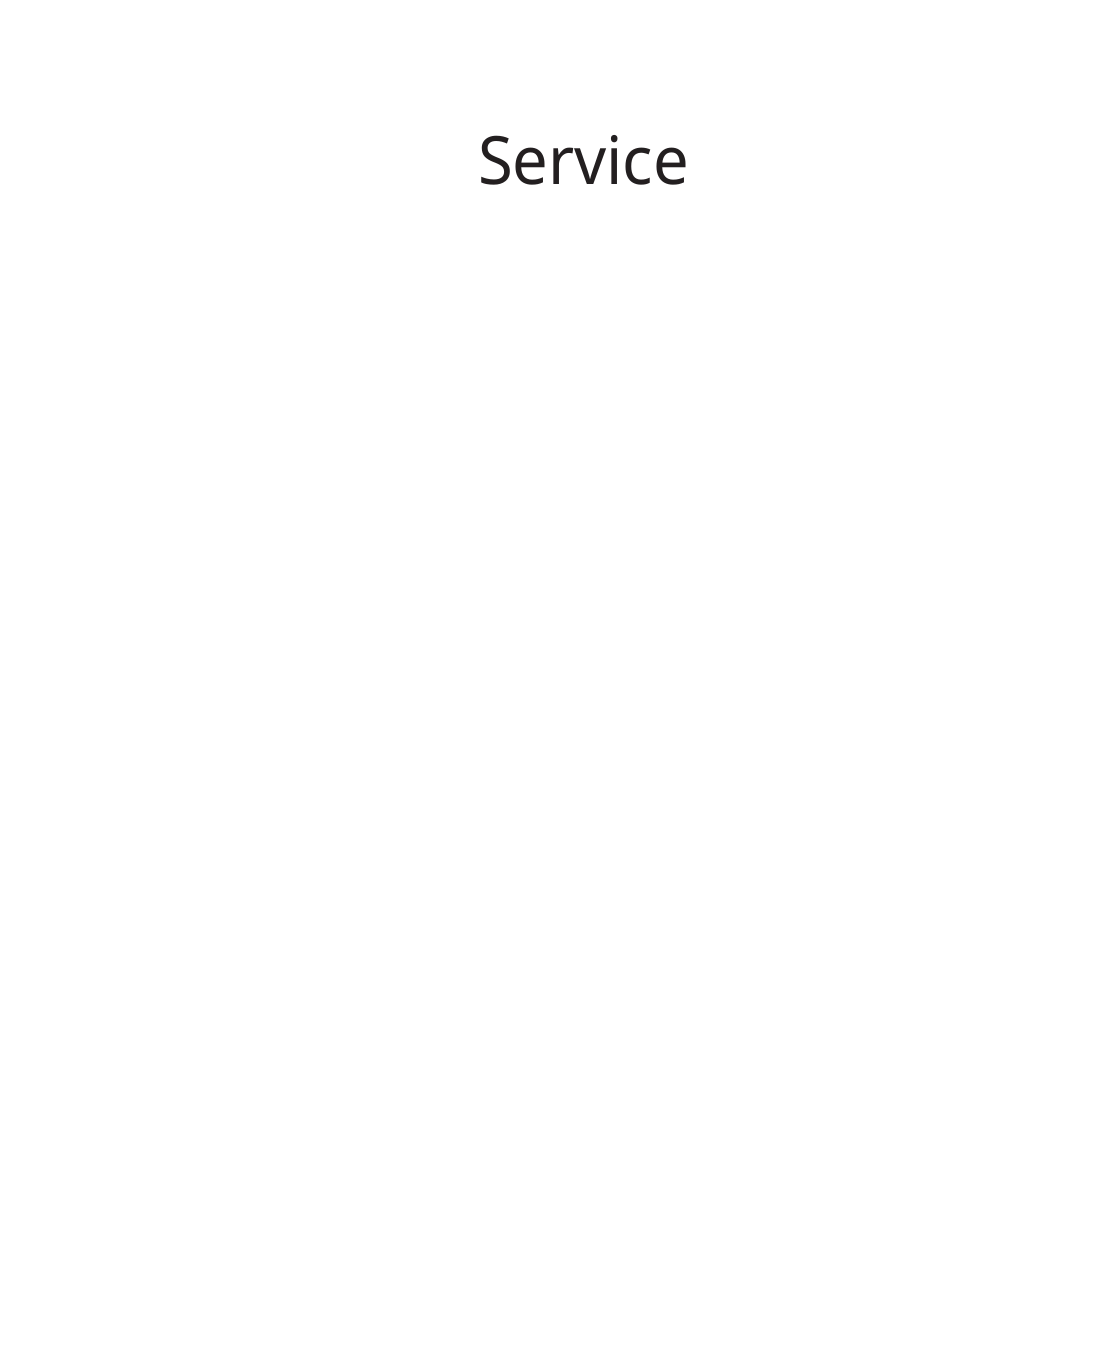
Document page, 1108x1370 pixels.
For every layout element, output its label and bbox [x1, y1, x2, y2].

subtitle [413, 119, 990, 201]
